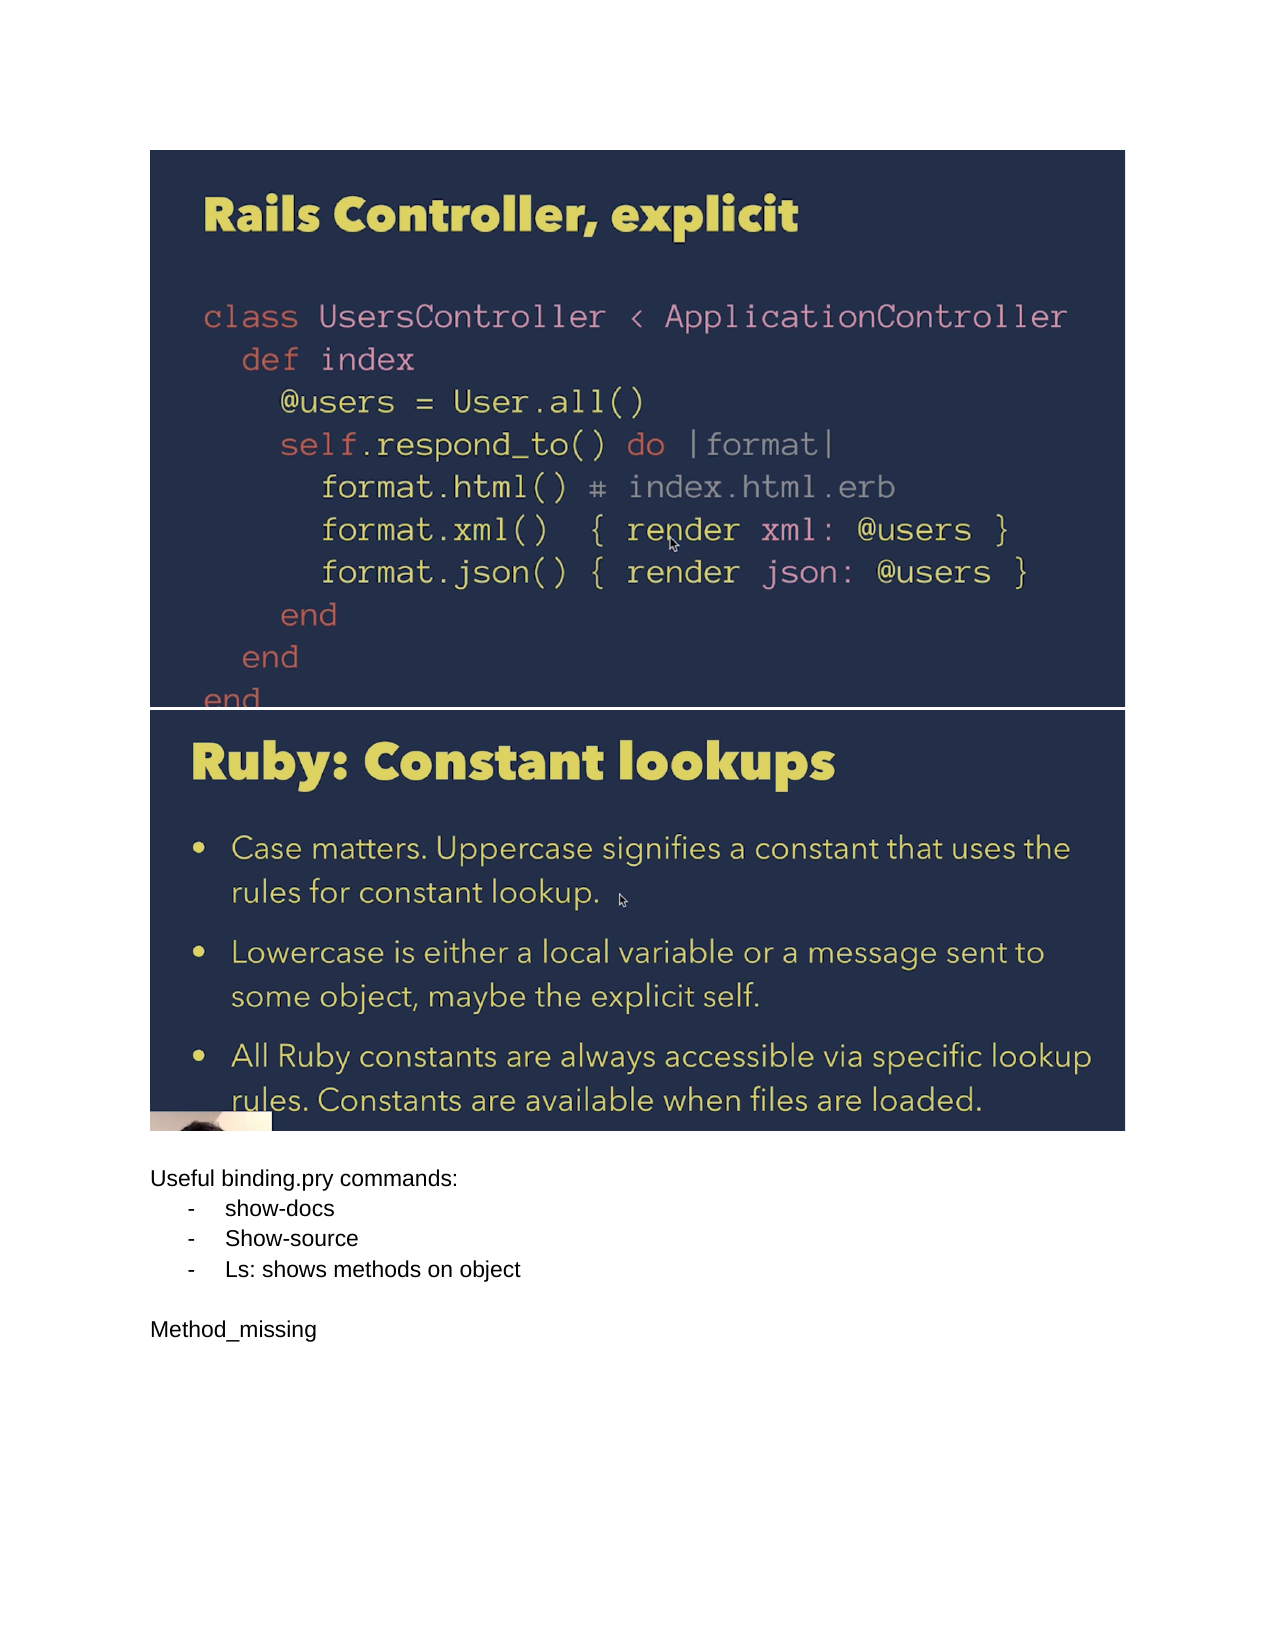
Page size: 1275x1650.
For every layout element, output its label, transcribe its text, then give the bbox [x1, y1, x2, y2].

picture [150, 150, 1125, 707]
text Useful binding.pry commands: [150, 1165, 1125, 1191]
list Ls: shows methods on object [187, 1256, 1125, 1282]
picture [150, 710, 1125, 1131]
list show-docs [187, 1195, 1125, 1222]
list Show-source [187, 1225, 1125, 1252]
text Method_missing [150, 1316, 1125, 1342]
